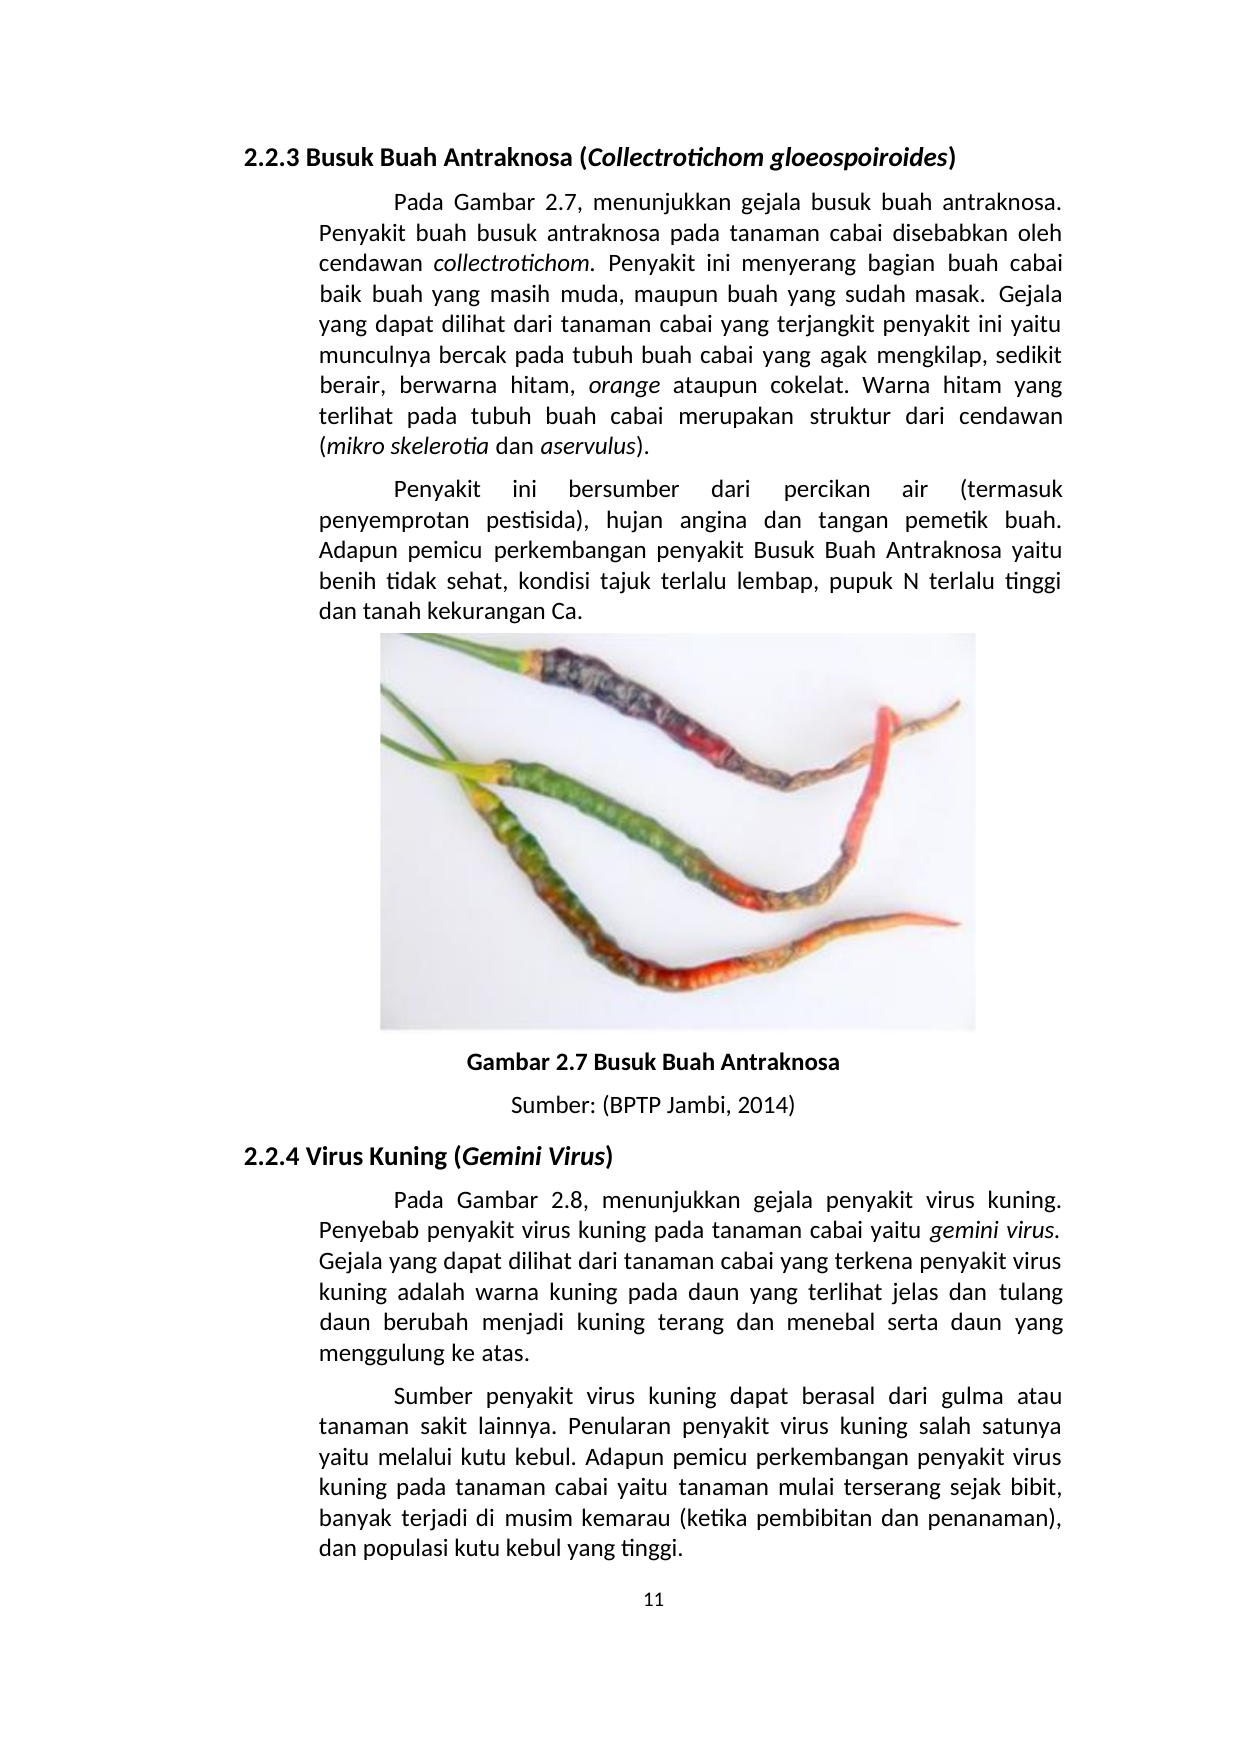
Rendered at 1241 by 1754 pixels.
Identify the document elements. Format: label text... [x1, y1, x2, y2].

text Sumber: (BPTP Jambi, 2014) [244, 1089, 1063, 1120]
subtitle Busuk Buah Antraknosa (Collectrotichom gloeospoiroides) [244, 141, 1063, 174]
subtitle Virus Kuning (Gemini Virus) [244, 1139, 1063, 1172]
text Sumber penyakit virus kuning dapat berasal dari gulma atau tanaman sakit lainnya. Penularan penyakit virus kuning salah satunya yaitu melalui kutu kebul. Adapun pemicu perkembangan penyakit virus kuning pada tanaman cabai yaitu 2tanaman mulai terserang sejak bibit, banyak 2terjadi di 2musim kemarau (ketika pembibitan dan penanaman), dan populasi kutu kebul yang tinggi. [319, 1380, 1063, 1563]
picture [380, 633, 976, 1034]
text Penyakit ini bersumber dari 2percikan air (termasuk penyemprotan pestisida), hujan angina dan tangan pemetik buah. Adapun pemicu 2perkembangan penyakit Busuk Buah Antraknosa yaitu benih tidak sehat, kondisi tajuk terlalu lembap, pupuk N terlalu tinggi dan tanah kekurangan Ca. [319, 473, 1063, 626]
